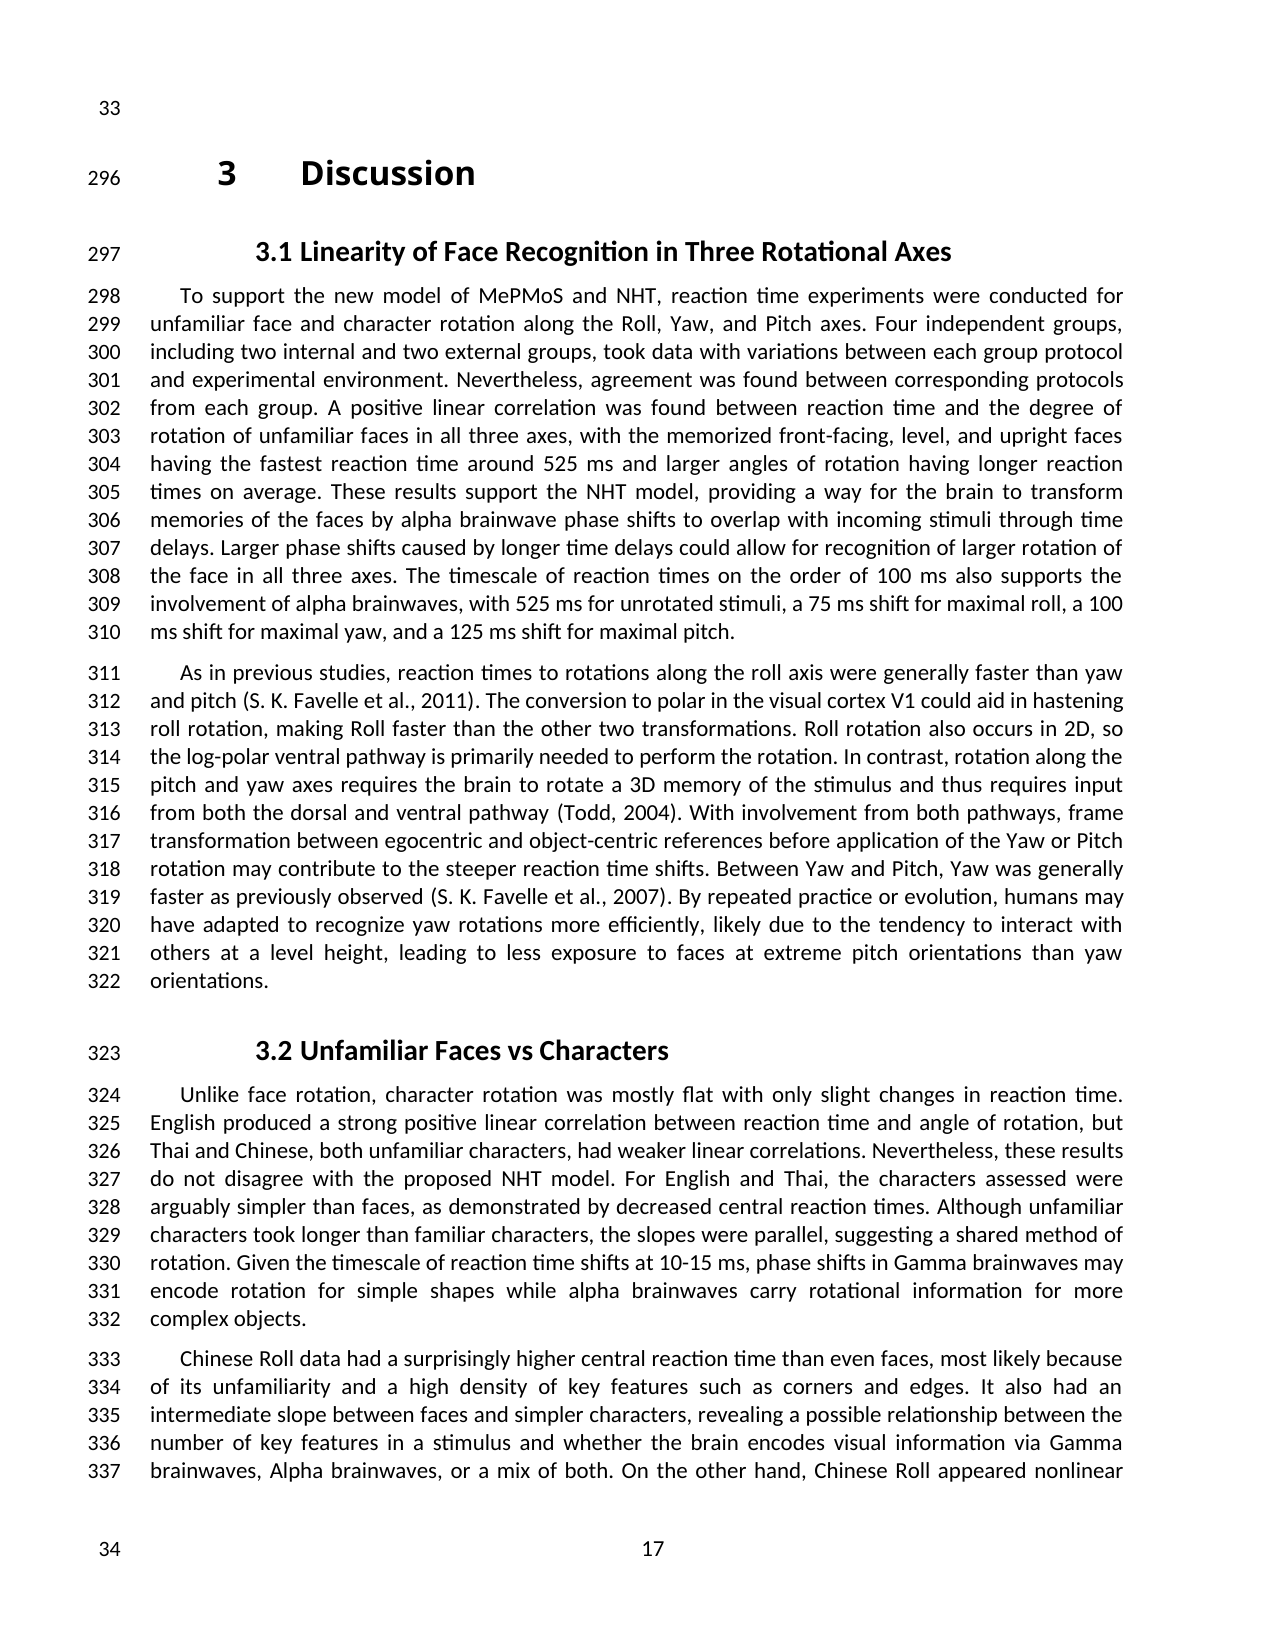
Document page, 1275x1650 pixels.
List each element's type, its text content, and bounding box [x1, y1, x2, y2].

subtitle Discussion [187, 150, 1125, 195]
subtitle Unfamiliar Faces vs Characters [225, 1032, 1125, 1067]
text Unlike face rotation, character rotation was mostly flat with only slight changes in reaction time. English produced a strong positive linear correlation between reaction time and angle of rotation, but Thai and Chinese, both unfamiliar characters, had weaker linear correlations. Nevertheless, these results do not disagree with the proposed NHT model. For English and Thai, the characters assessed were arguably simpler than faces, as demonstrated by decreased central reaction times. Although unfamiliar characters took longer than familiar characters, the slopes were parallel, suggesting a shared method of rotation. Given the timescale of reaction time shifts at 10-15 ms, phase shifts in Gamma brainwaves may encode rotation for simple shapes while alpha brainwaves carry rotational information for more complex objects. [150, 1080, 1125, 1332]
subtitle Linearity of Face Recognition in Three Rotational Axes [225, 233, 1125, 268]
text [150, 1344, 1125, 1484]
text As in previous studies, reaction times to rotations along the roll axis were generally faster than yaw and pitch (S. K. Favelle et al., 2011). The conversion to polar in the visual cortex V1 could aid in hastening roll rotation, making Roll faster than the other two transformations. Roll rotation also occurs in 2D, so the log-polar ventral pathway is primarily needed to perform the rotation. In contrast, rotation along the pitch and yaw axes requires the brain to rotate a 3D memory of the stimulus and thus requires input from both the dorsal and ventral pathway (Todd, 2004). With involvement from both pathways, frame transformation between egocentric and object-centric references before application of the Yaw or Pitch rotation may contribute to the steeper reaction time shifts. Between Yaw and Pitch, Yaw was generally faster as previously observed (S. K. Favelle et al., 2007). By repeated practice or evolution, humans may have adapted to recognize yaw rotations more efficiently, likely due to the tendency to interact with others at a level height, leading to less exposure to faces at extreme pitch orientations than yaw orientations. [150, 658, 1125, 994]
text To support the new model of MePMoS and NHT, reaction time experiments were conducted for unfamiliar face and character rotation along the Roll, Yaw, and Pitch axes. Four independent groups, including two internal and two external groups, took data with variations between each group protocol and experimental environment. Nevertheless, agreement was found between corresponding protocols from each group. A positive linear correlation was found between reaction time and the degree of rotation of unfamiliar faces in all three axes, with the memorized front-facing, level, and upright faces having the fastest reaction time around 525 ms and larger angles of rotation having longer reaction times on average. These results support the NHT model, providing a way for the brain to transform memories of the faces by alpha brainwave phase shifts to overlap with incoming stimuli through time delays. Larger phase shifts caused by longer time delays could allow for recognition of larger rotation of the face in all three axes. The timescale of reaction times on the order of 100 ms also supports the involvement of alpha brainwaves, with 525 ms for unrotated stimuli, a 75 ms shift for maximal roll, a 100 ms shift for maximal yaw, and a 125 ms shift for maximal pitch. [150, 281, 1125, 645]
